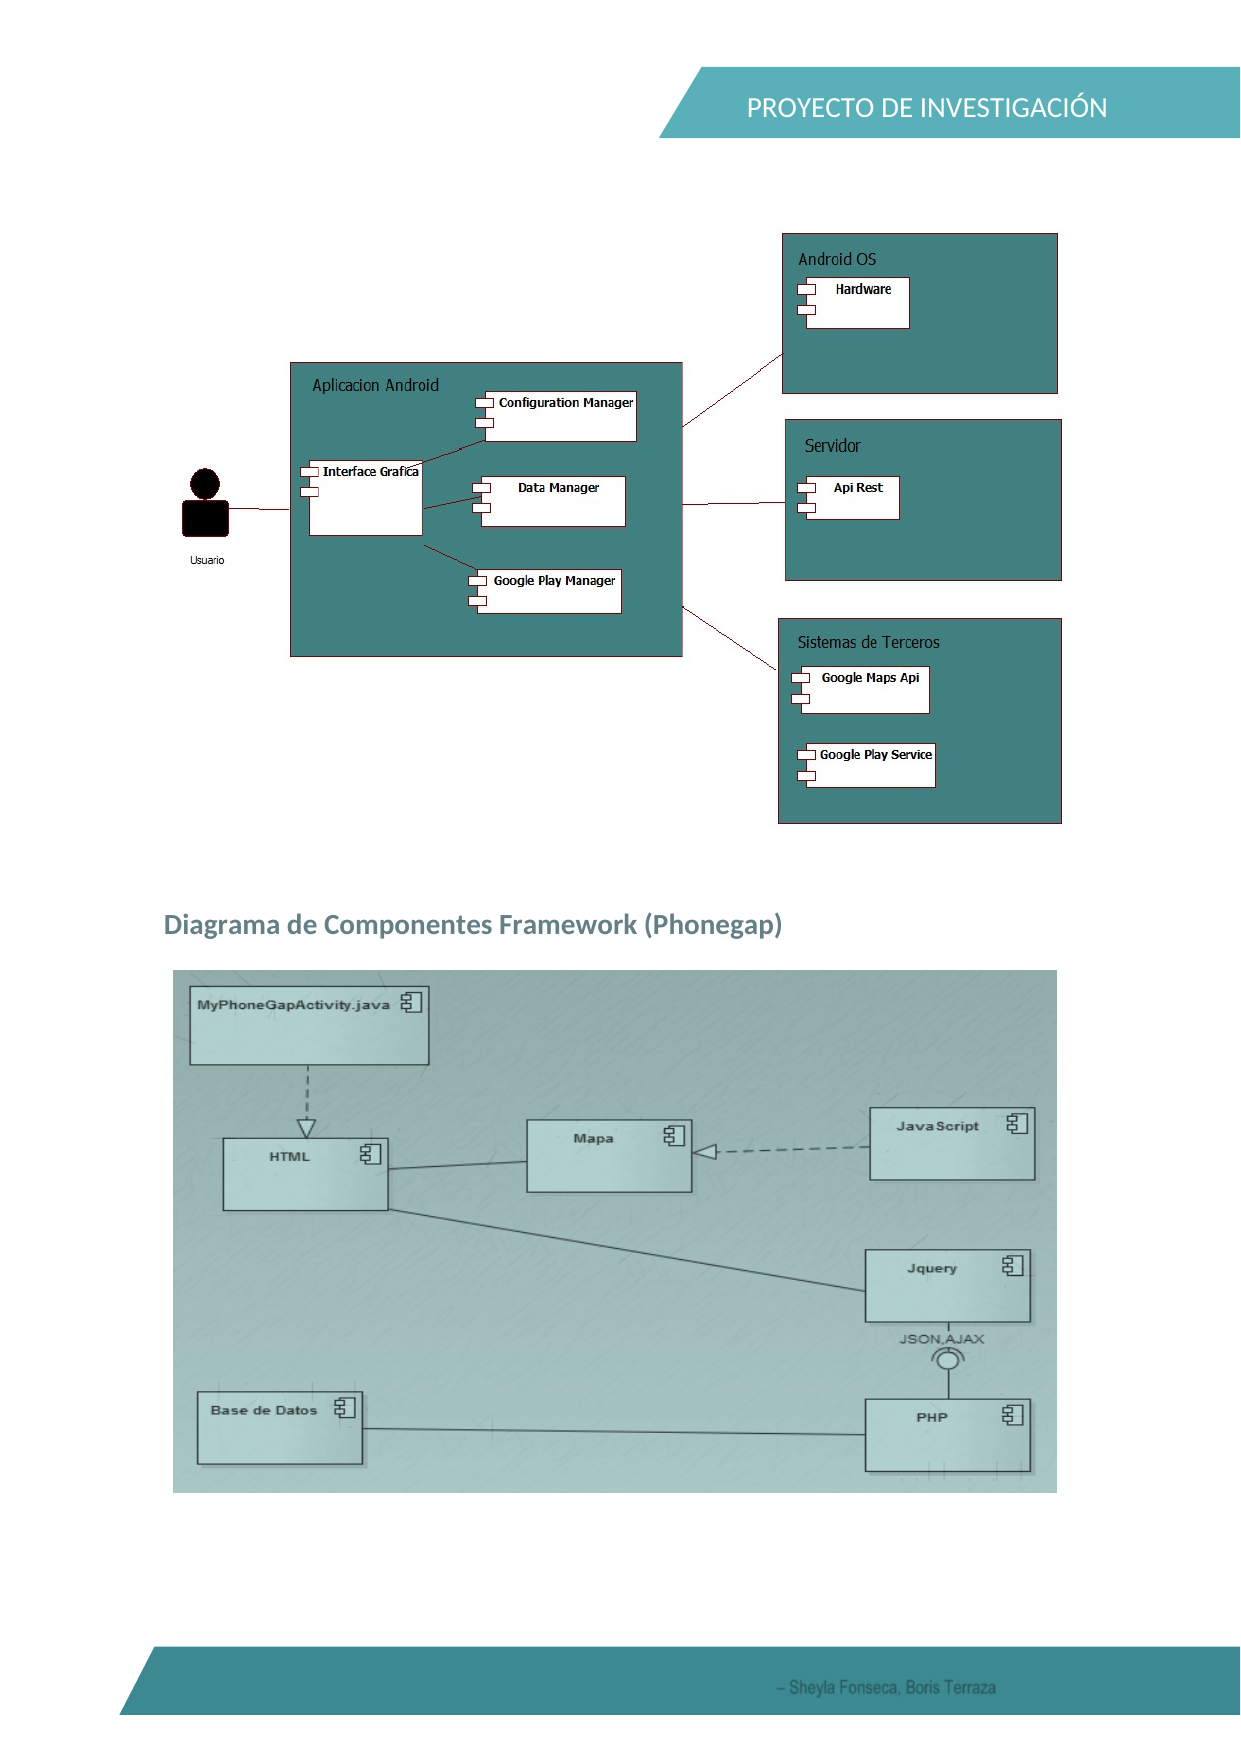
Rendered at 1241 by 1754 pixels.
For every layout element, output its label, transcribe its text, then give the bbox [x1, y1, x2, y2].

picture [163, 213, 1080, 845]
picture [762, 1669, 1108, 1710]
text Diagrama de Componentes Framework (Phonegap) [164, 906, 1153, 942]
